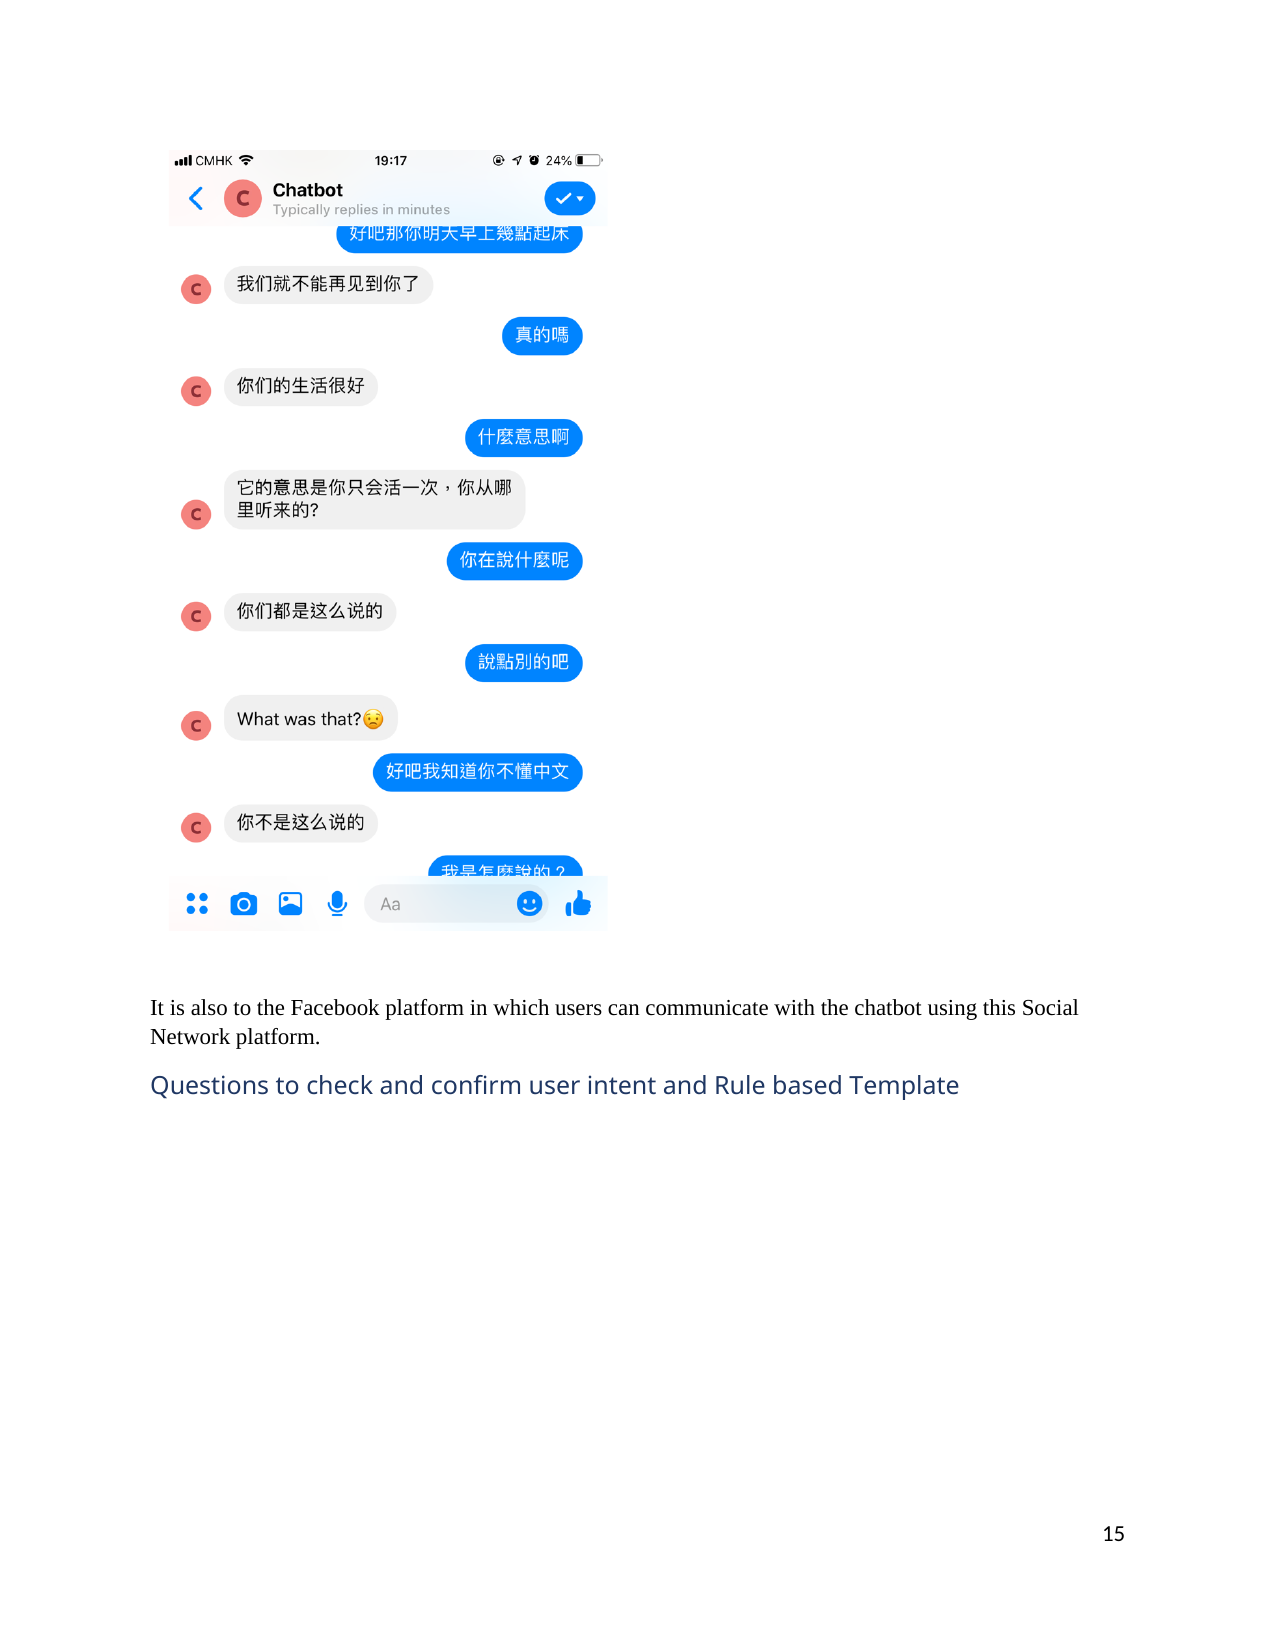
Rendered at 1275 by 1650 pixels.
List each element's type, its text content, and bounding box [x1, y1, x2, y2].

text It is also to the Facebook platform in which users can communicate with the chatbot using this Social Network platform. [150, 994, 1125, 1049]
text Questions to check and confirm user intent and Rule based Template [150, 1068, 1125, 1102]
